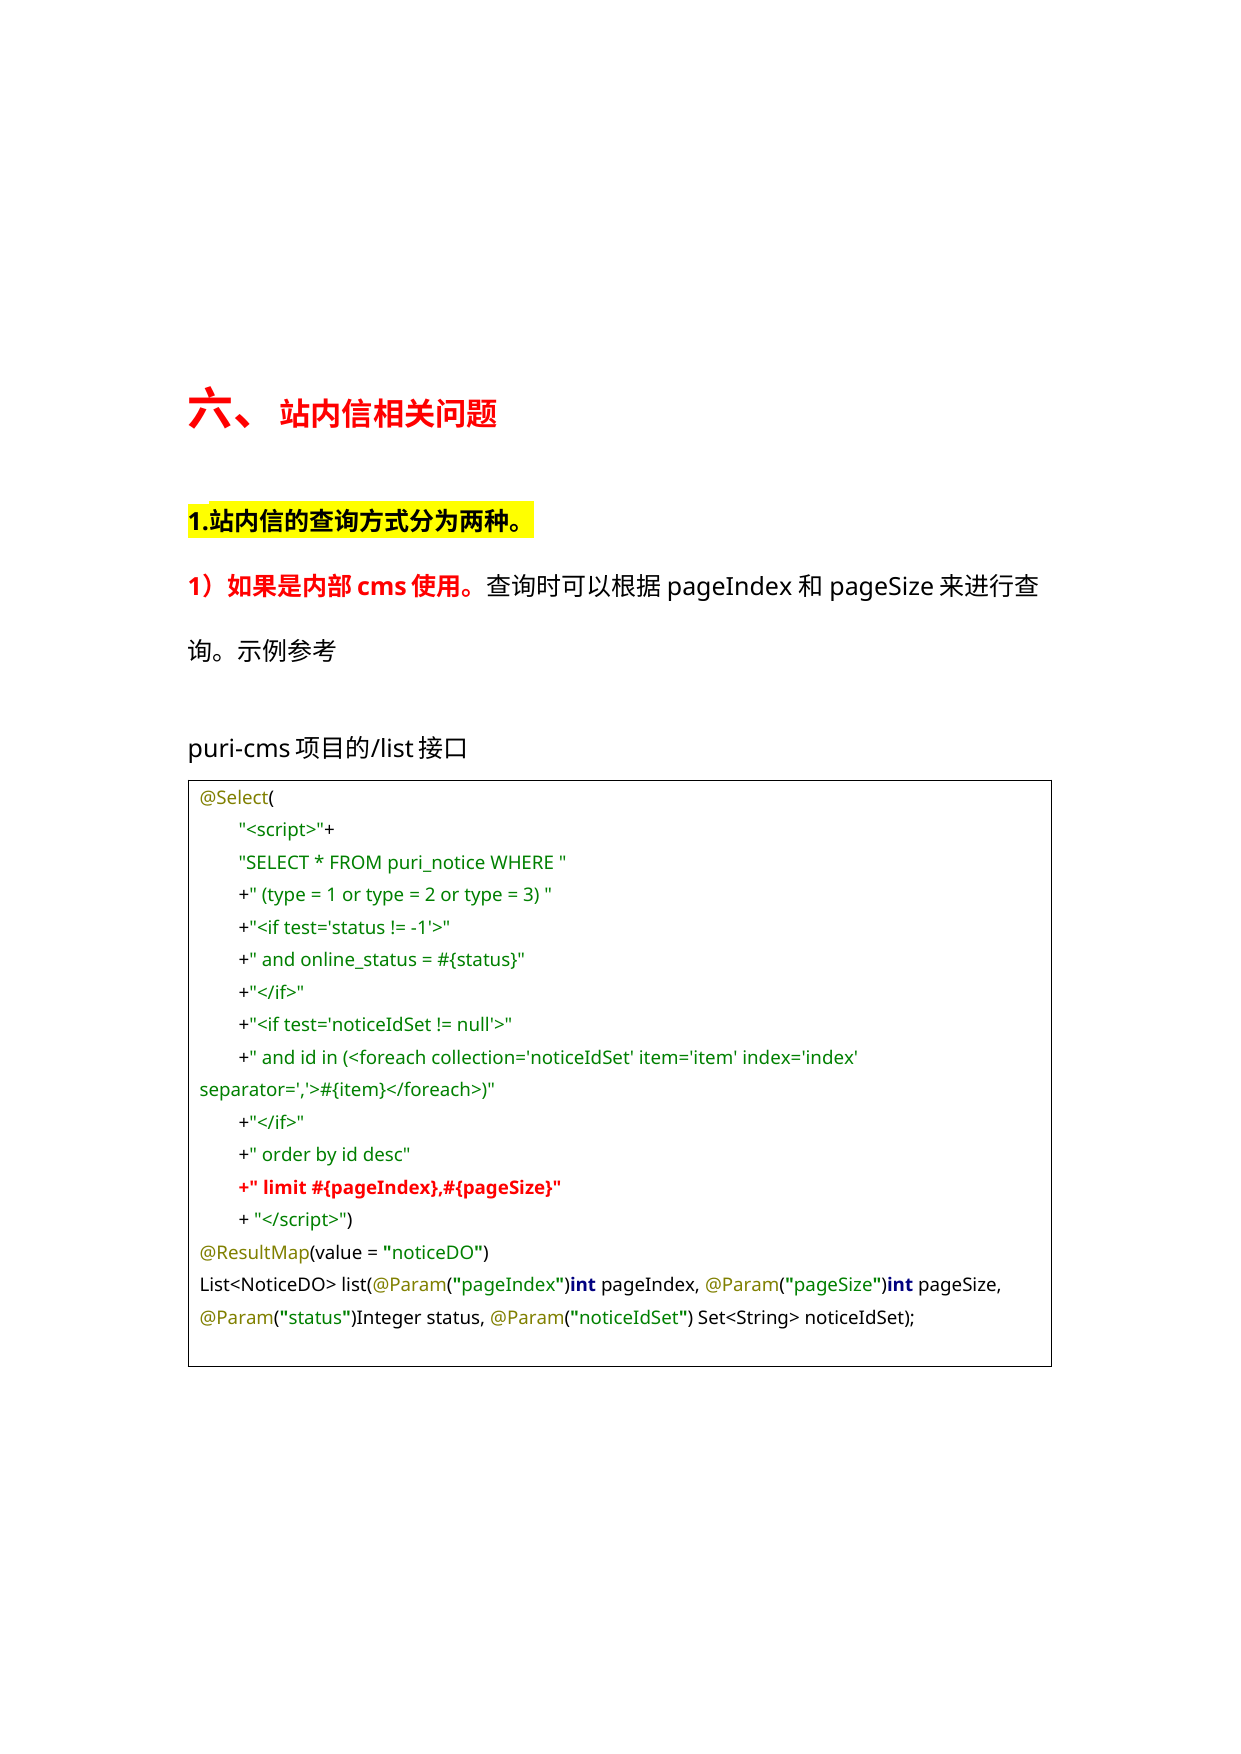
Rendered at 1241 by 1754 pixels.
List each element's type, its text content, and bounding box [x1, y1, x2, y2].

table_header @Select( "<script>"+ "SELECT * FROM puri_notice WHERE " +" (type = 1 or type = 2 or type = 3) " +"<if test='status != -1'>" +" and online_status = #{status}" +"</if>" +"<if test='noticeIdSet != null'>" +" and id in (<foreach collection='noticeIdSet' item='item' index='index' separator=','>#{item}</foreach>)" +"</if>" +" order by id desc" +" limit #{pageIndex},#{pageSize}" + "</script>") @ResultMap(value = "noticeDO") List<NoticeDO> list(@Param("pageIndex")int pageIndex, @Param("pageSize")int pageSize, @Param("status")Integer status, @Param("noticeIdSet") Set<String> noticeIdSet); [189, 781, 1051, 1366]
text 1）如果是内部cms使用。查询时可以根据pageIndex 和 pageSize来进行查询。示例参考 [187, 552, 1053, 682]
text puri-cms项目的/list接口 [187, 714, 1053, 779]
subtitle 1.站内信的查询方式分为两种。 [187, 487, 1053, 552]
subtitle 六、站内信相关问题 [187, 357, 1053, 454]
